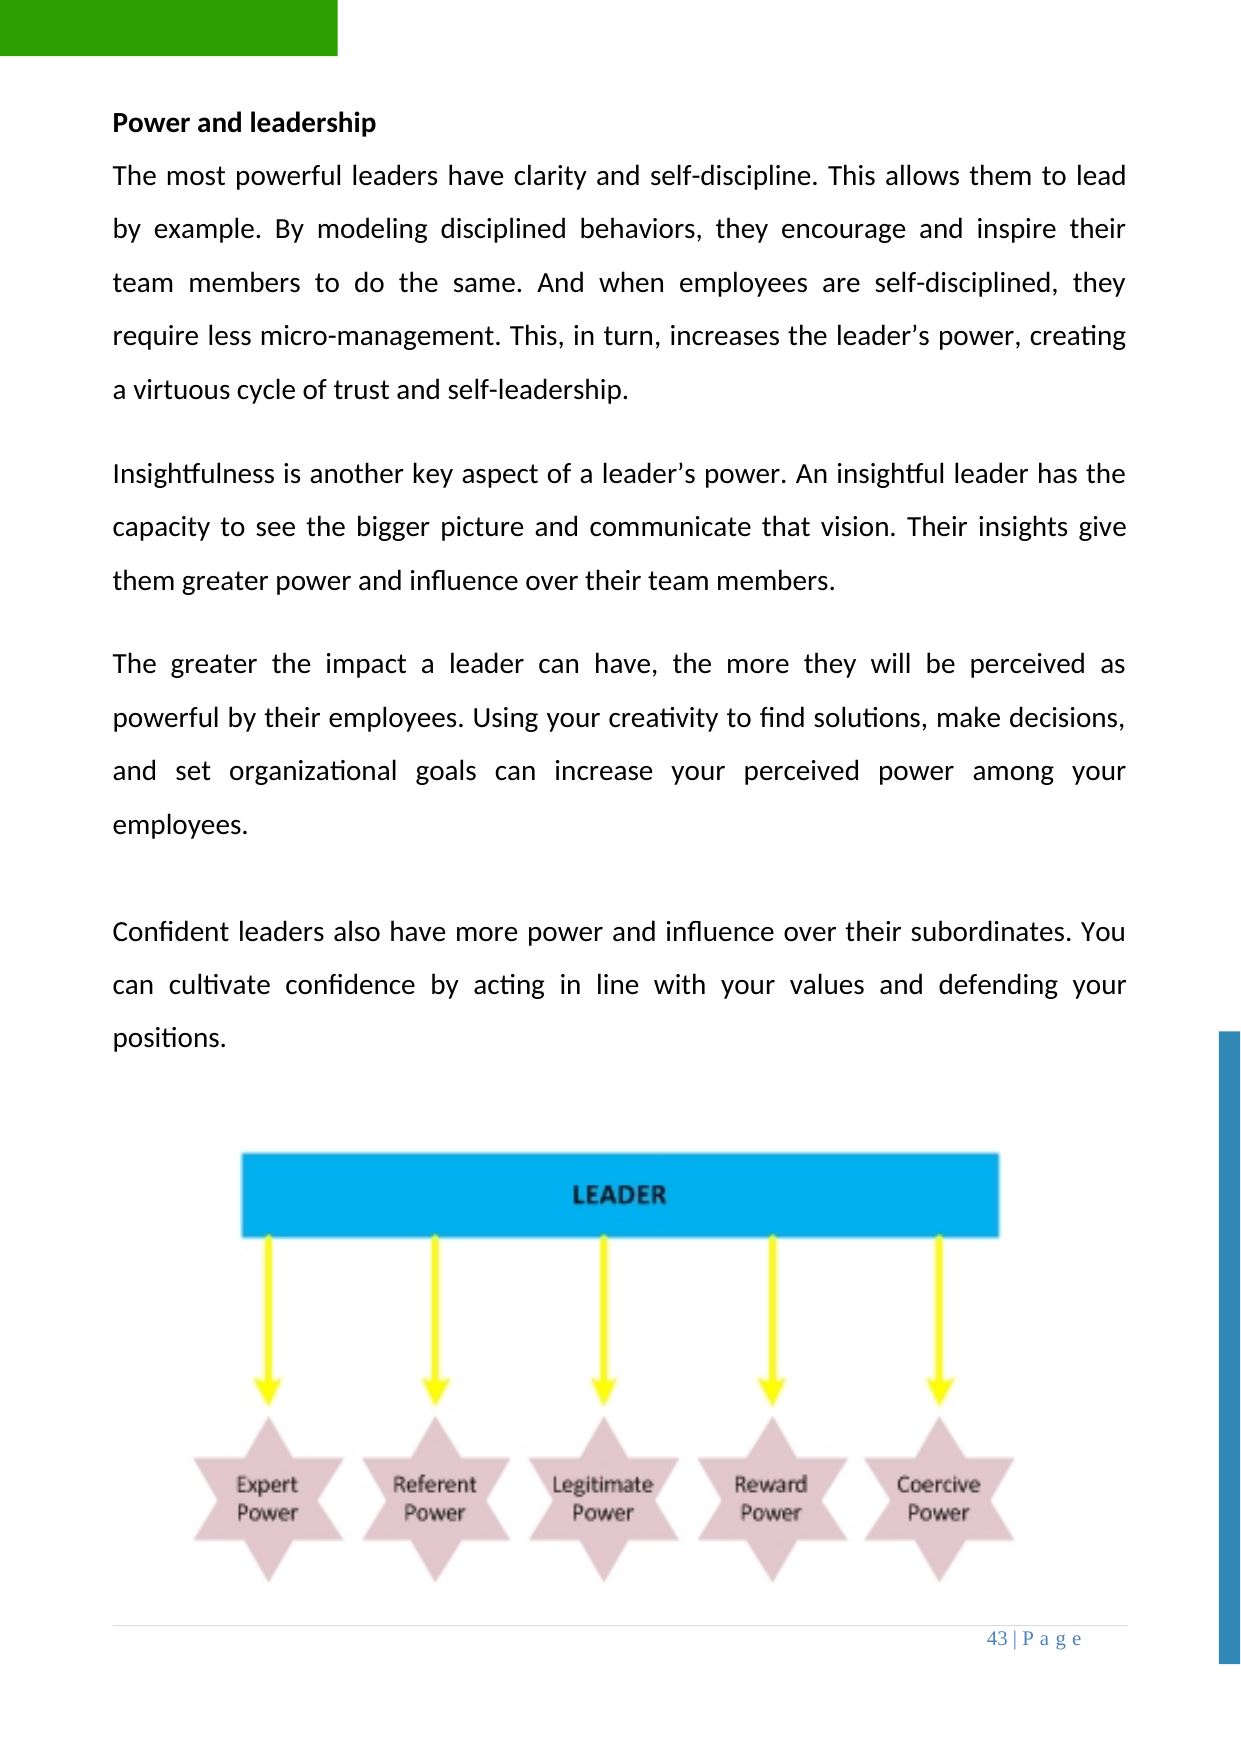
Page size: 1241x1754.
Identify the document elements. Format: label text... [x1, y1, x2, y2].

text Power and leadership [112, 104, 1128, 139]
text The greater the impact a leader can have, the more they will be perceived as powerful by their employees. Using your creativity to find solutions, make decisions, and set organizational goals can increase your perceived power among your employees. [112, 646, 1128, 841]
text The most powerful leaders have clarity and self-discipline. This allows them to lead by example. By modeling disciplined behaviors, they encourage and inspire their team members to do the same. And when employees are self-disciplined, they require less micro-management. This, in turn, increases the leader’s power, creating a virtuous cycle of trust and self-leadership. [112, 157, 1128, 407]
picture [177, 1126, 1063, 1602]
text Insightfulness is another key aspect of a leader’s power. An insightful leader has the capacity to see the bigger picture and communicate that vision. Their insights give them greater power and influence over their team members. [112, 455, 1128, 597]
text Confident leaders also have more power and influence over their subordinates. You can cultivate confidence by acting in line with your values and defending your positions. [112, 913, 1128, 1055]
